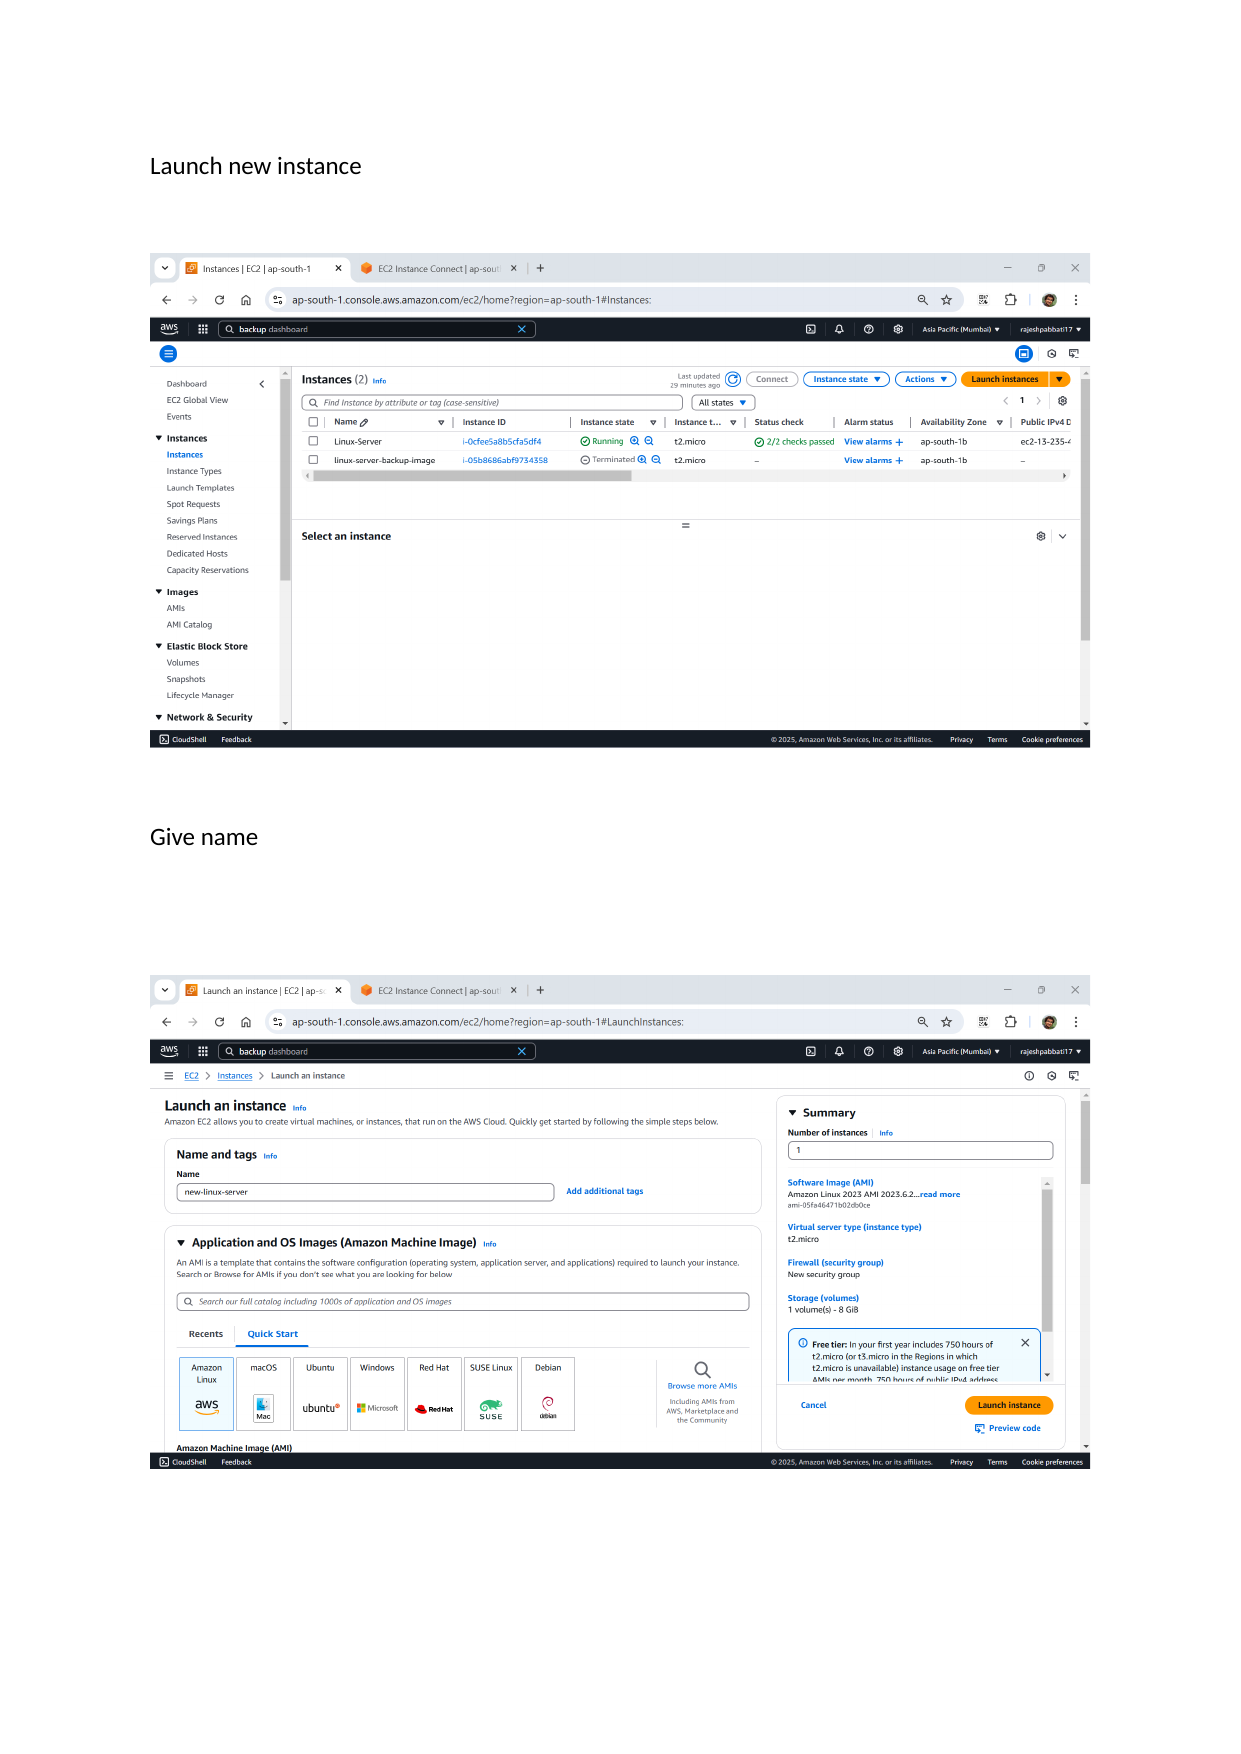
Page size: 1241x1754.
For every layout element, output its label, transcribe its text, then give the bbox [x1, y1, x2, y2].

text Launch new instance [150, 150, 1090, 181]
text Give name [150, 821, 1090, 851]
picture [150, 253, 1091, 748]
picture [150, 975, 1091, 1469]
